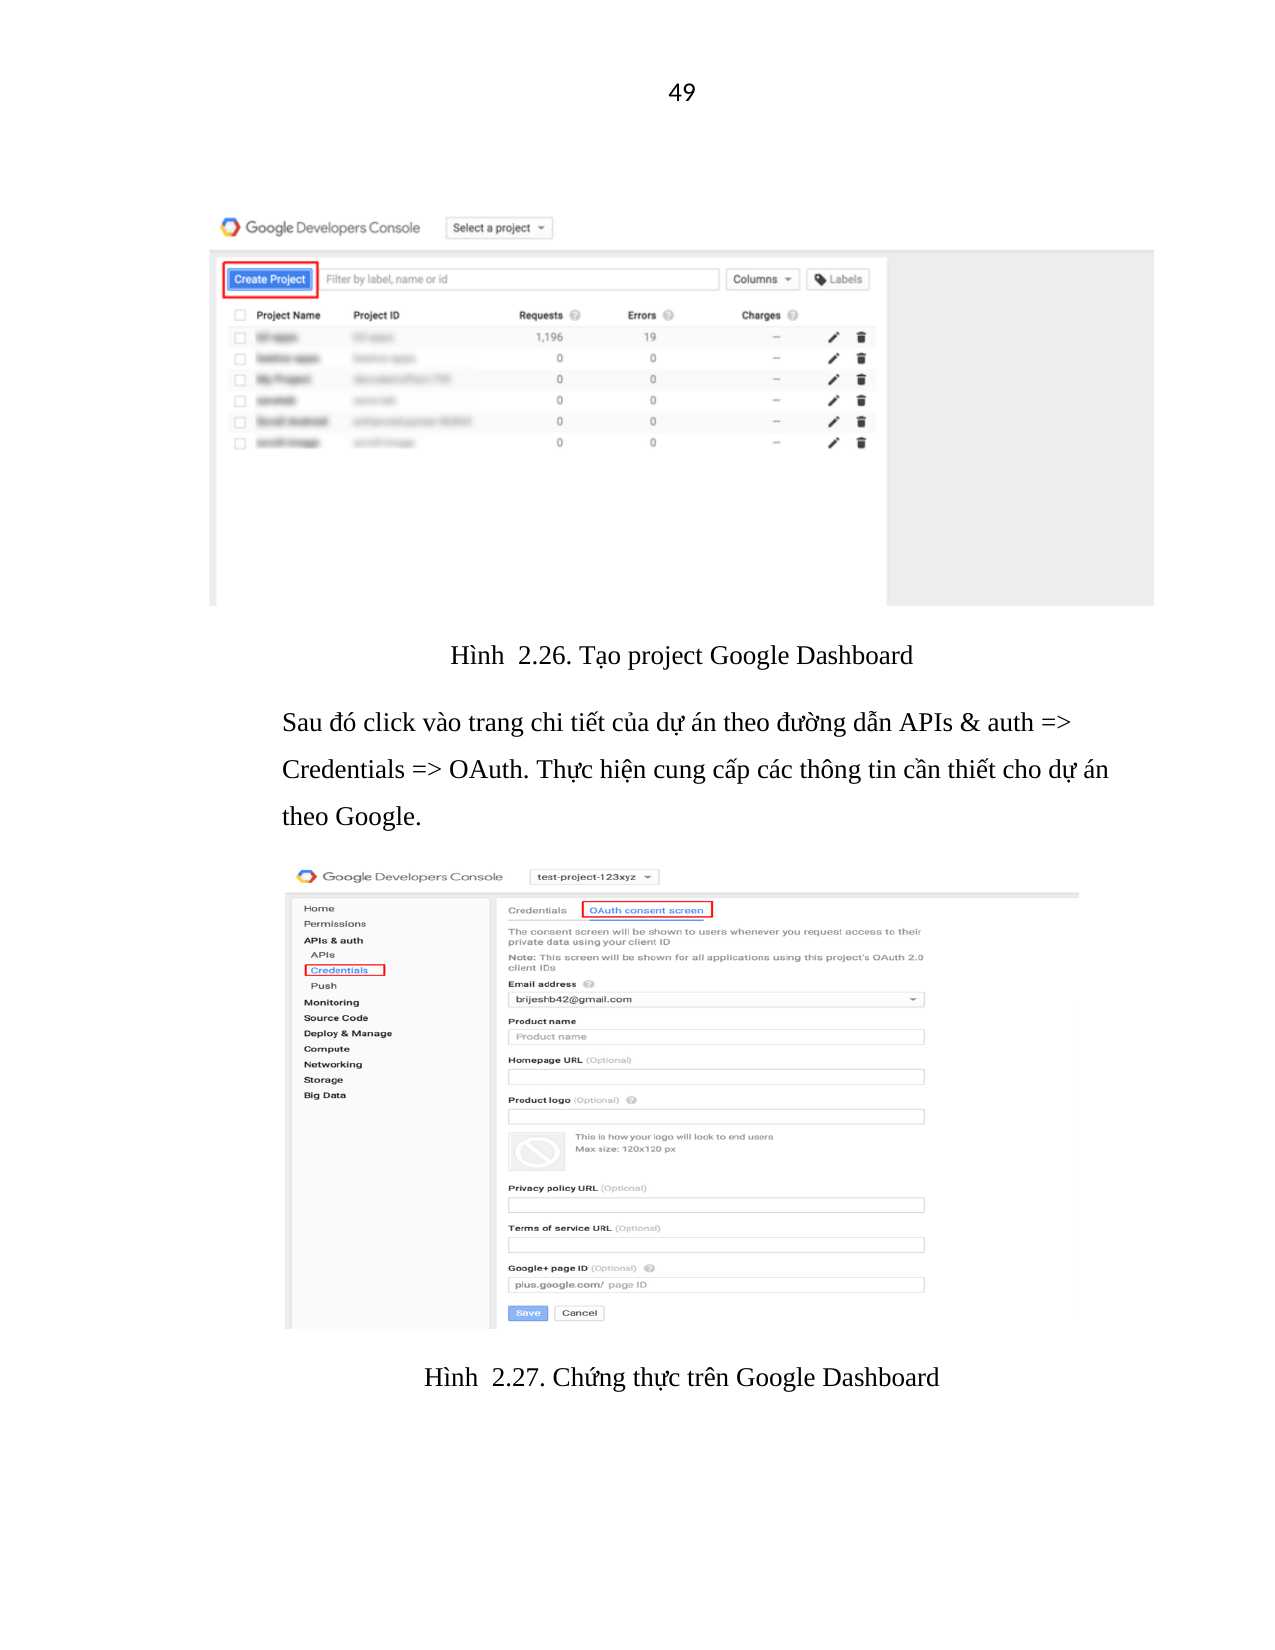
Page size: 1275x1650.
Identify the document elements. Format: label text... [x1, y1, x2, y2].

picture [285, 863, 1079, 1329]
text Sau đó click vào trang chi tiết của dự án theo đường dẫn APIs & auth => Credentials => OAuth. Thực hiện cung cấp các thông tin cần thiết cho dự án theo Google. [282, 706, 1157, 831]
picture [209, 206, 1155, 606]
